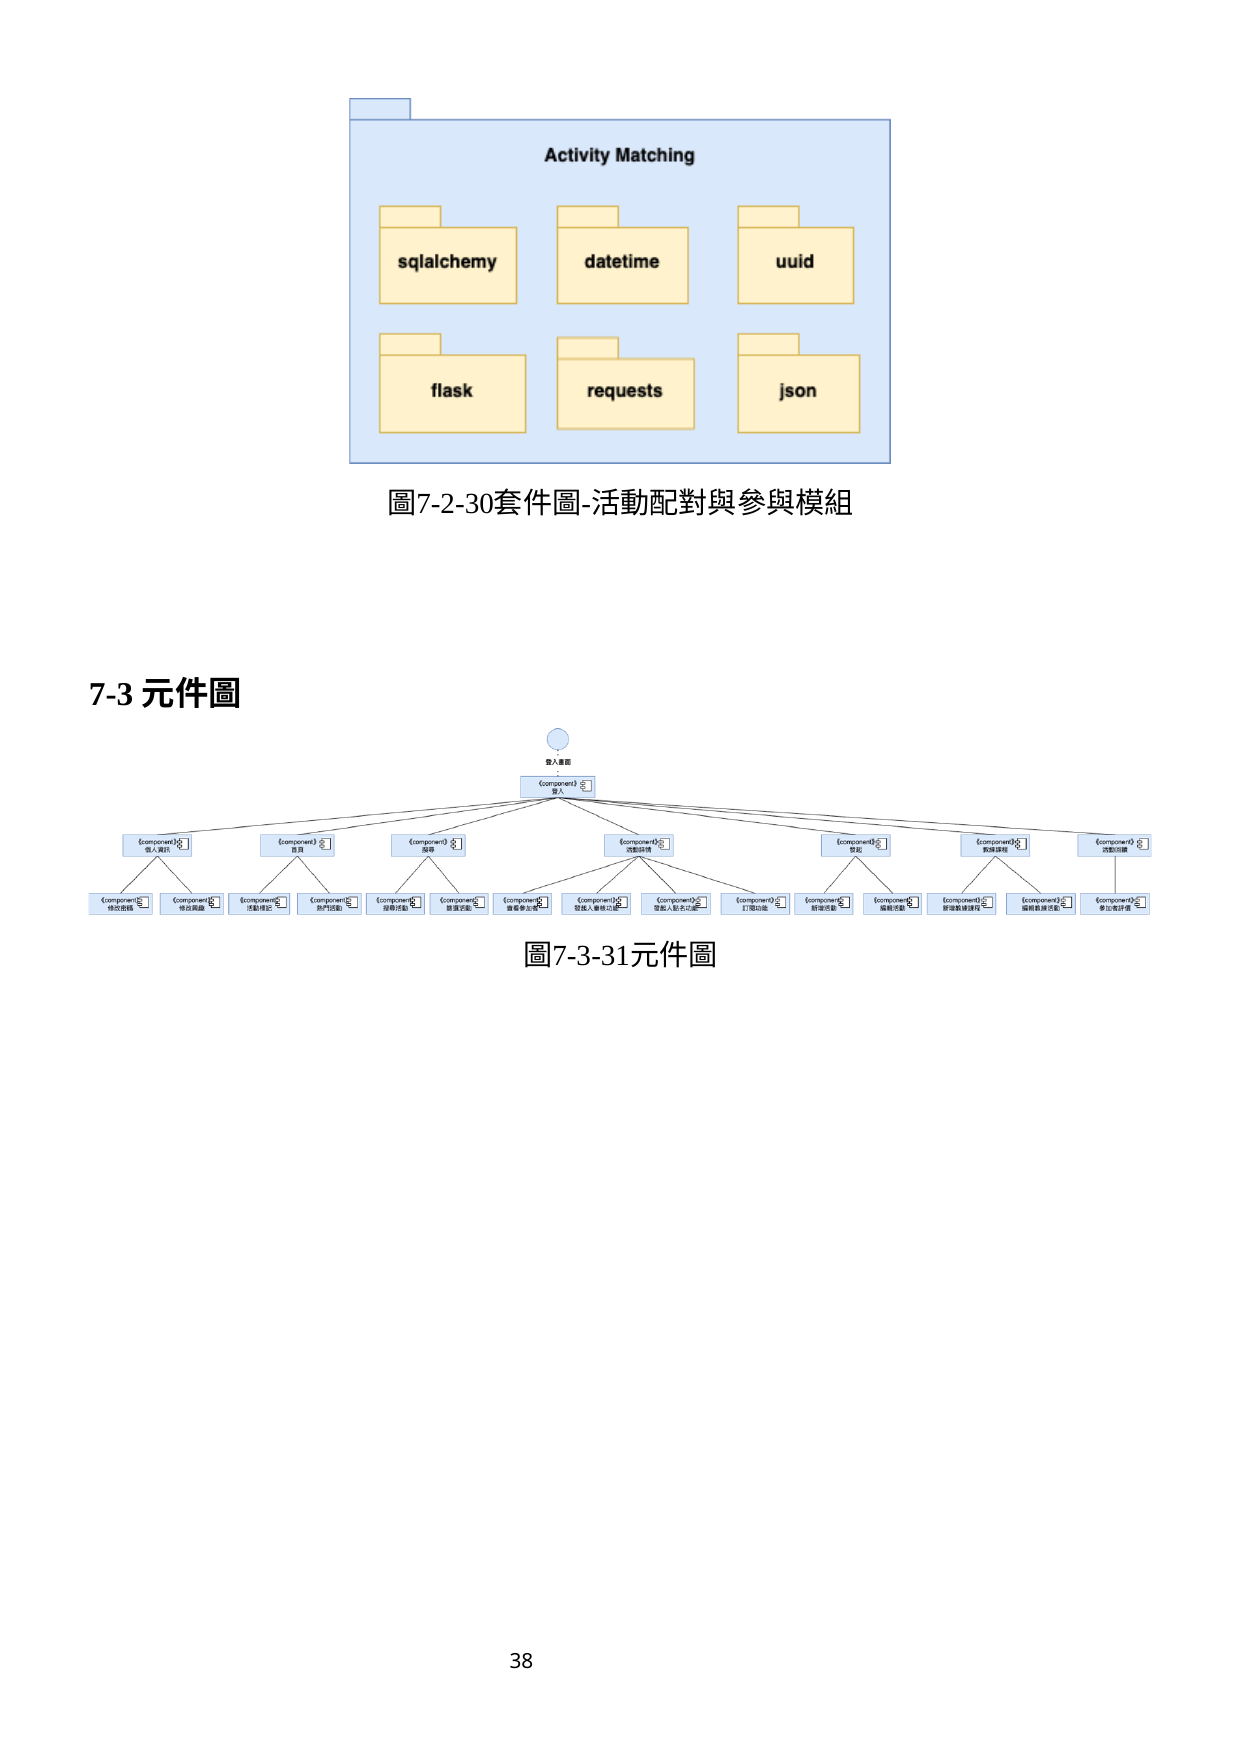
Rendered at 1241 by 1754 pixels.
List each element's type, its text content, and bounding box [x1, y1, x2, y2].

picture [349, 98, 891, 464]
subtitle 元件圖 [89, 654, 1152, 728]
picture [88, 728, 1152, 915]
